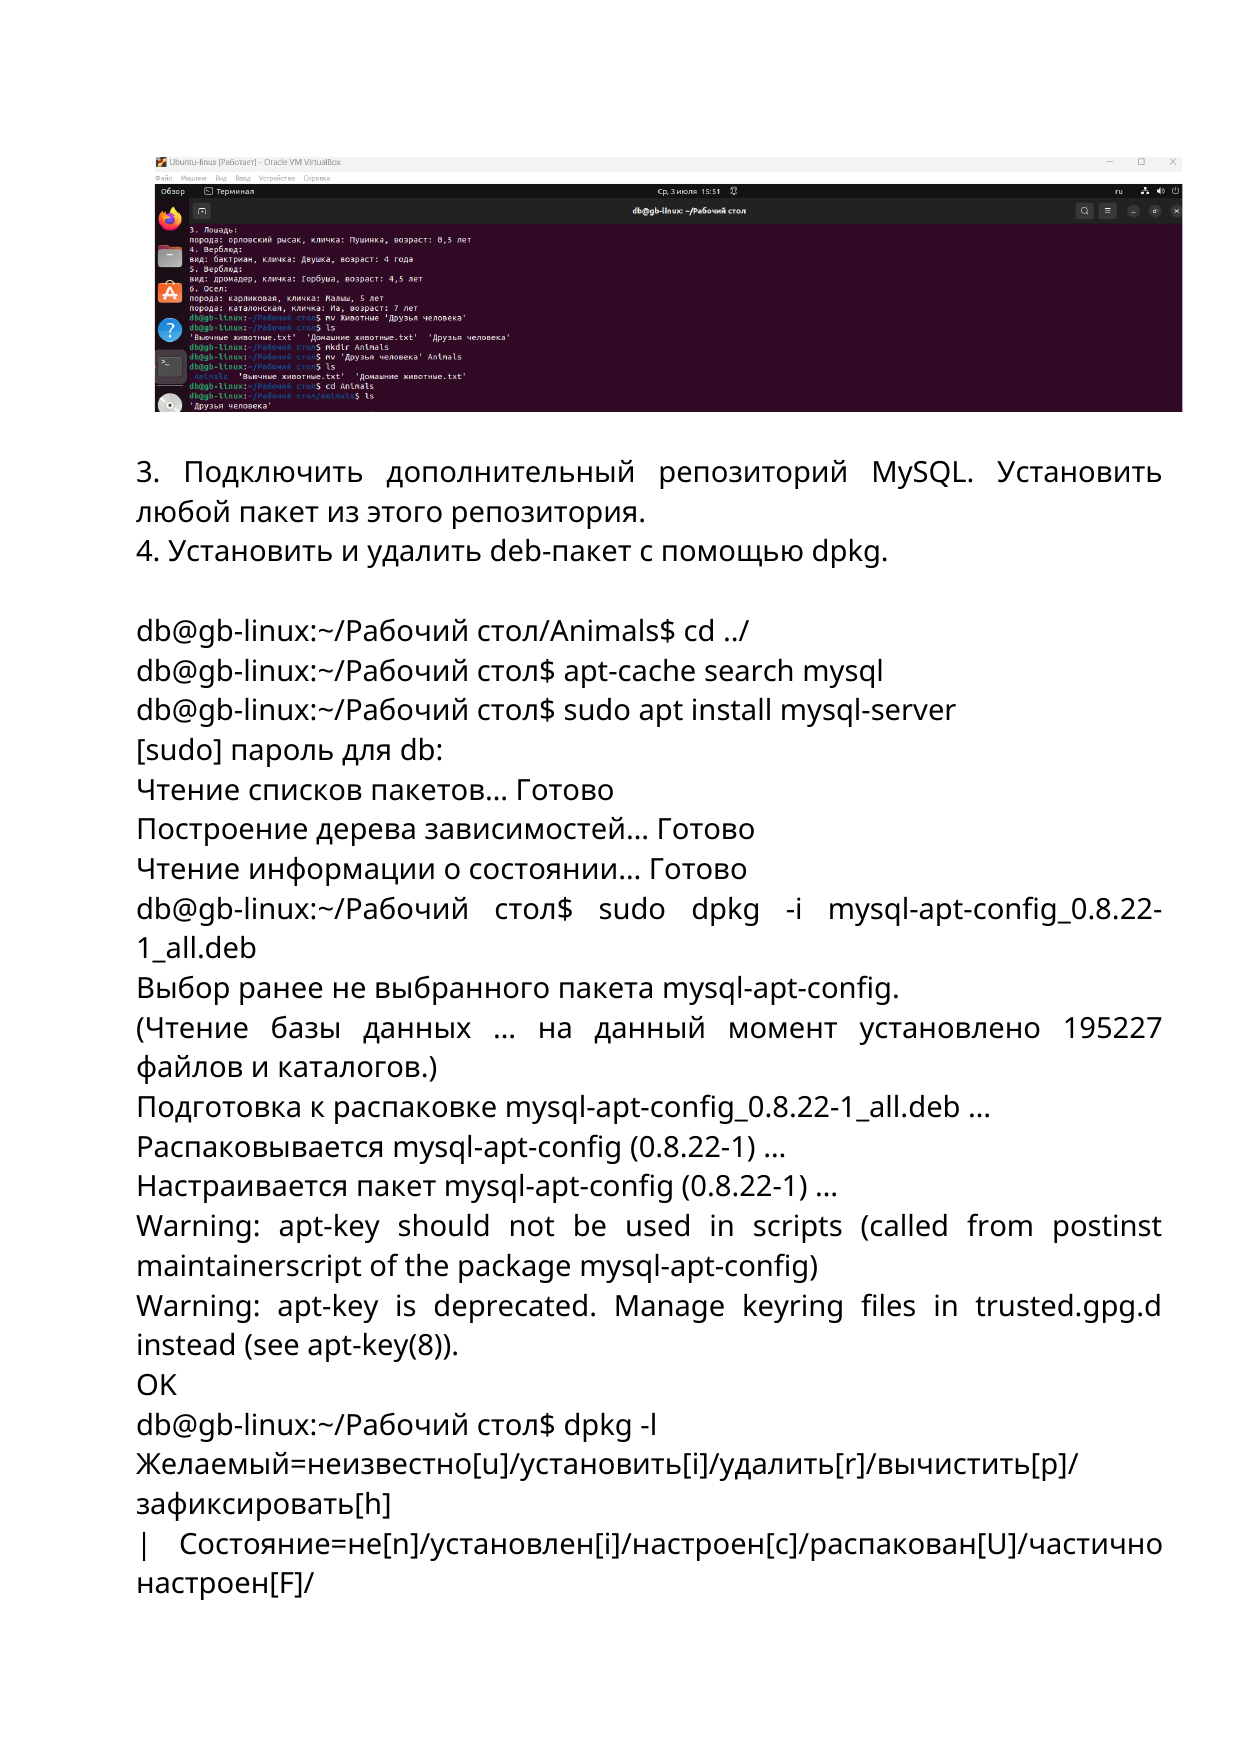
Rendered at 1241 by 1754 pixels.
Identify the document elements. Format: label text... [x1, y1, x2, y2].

text Чтение списков пакетов… Готово [136, 769, 1163, 808]
text OK [136, 1364, 1163, 1404]
text Warning: apt-key is deprecated. Manage keyring files in trusted.gpg.d instead (see apt-key(8)). [136, 1285, 1163, 1364]
text db@gb-linux:~/Рабочий стол$ sudo apt install mysql-server [136, 689, 1163, 729]
text (Чтение базы данных … на данный момент установлено 195227 файлов и каталогов.) [136, 1007, 1163, 1086]
text 3. Подключить дополнительный репозиторий MySQL. Установить любой пакет из этого репозитория. [136, 451, 1163, 531]
text Подготовка к распаковке mysql-apt-config_0.8.22-1_all.deb … [136, 1086, 1163, 1126]
text db@gb-linux:~/Рабочий стол$ sudo dpkg -i mysql-apt-config_0.8.22-1_all.deb [136, 888, 1163, 967]
text Распаковывается mysql-apt-config (0.8.22-1) … [136, 1126, 1163, 1166]
text [sudo] пароль для db: [136, 729, 1163, 769]
text Построение дерева зависимостей… Готово [136, 808, 1163, 848]
text Настраивается пакет mysql-apt-config (0.8.22-1) … [136, 1166, 1163, 1205]
text | Состояние=не[n]/установлен[i]/настроен[c]/распакован[U]/частично настроен[F]/ [136, 1523, 1163, 1602]
text Желаемый=неизвестно[u]/установить[i]/удалить[r]/вычистить[p]/зафиксировать[h] [136, 1443, 1163, 1523]
picture [154, 157, 1183, 412]
text db@gb-linux:~/Рабочий стол$ dpkg -l [136, 1404, 1163, 1443]
text db@gb-linux:~/Рабочий стол/Animals$ cd ../ [136, 610, 1163, 650]
text Выбор ранее не выбранного пакета mysql-apt-config. [136, 967, 1163, 1007]
text db@gb-linux:~/Рабочий стол$ apt-cache search mysql [136, 650, 1163, 689]
text Чтение информации о состоянии… Готово [136, 848, 1163, 888]
text 4. Установить и удалить deb-пакет с помощью dpkg. [136, 531, 1163, 570]
text Warning: apt-key should not be used in scripts (called from postinst maintainerscript of the package mysql-apt-config) [136, 1205, 1163, 1285]
